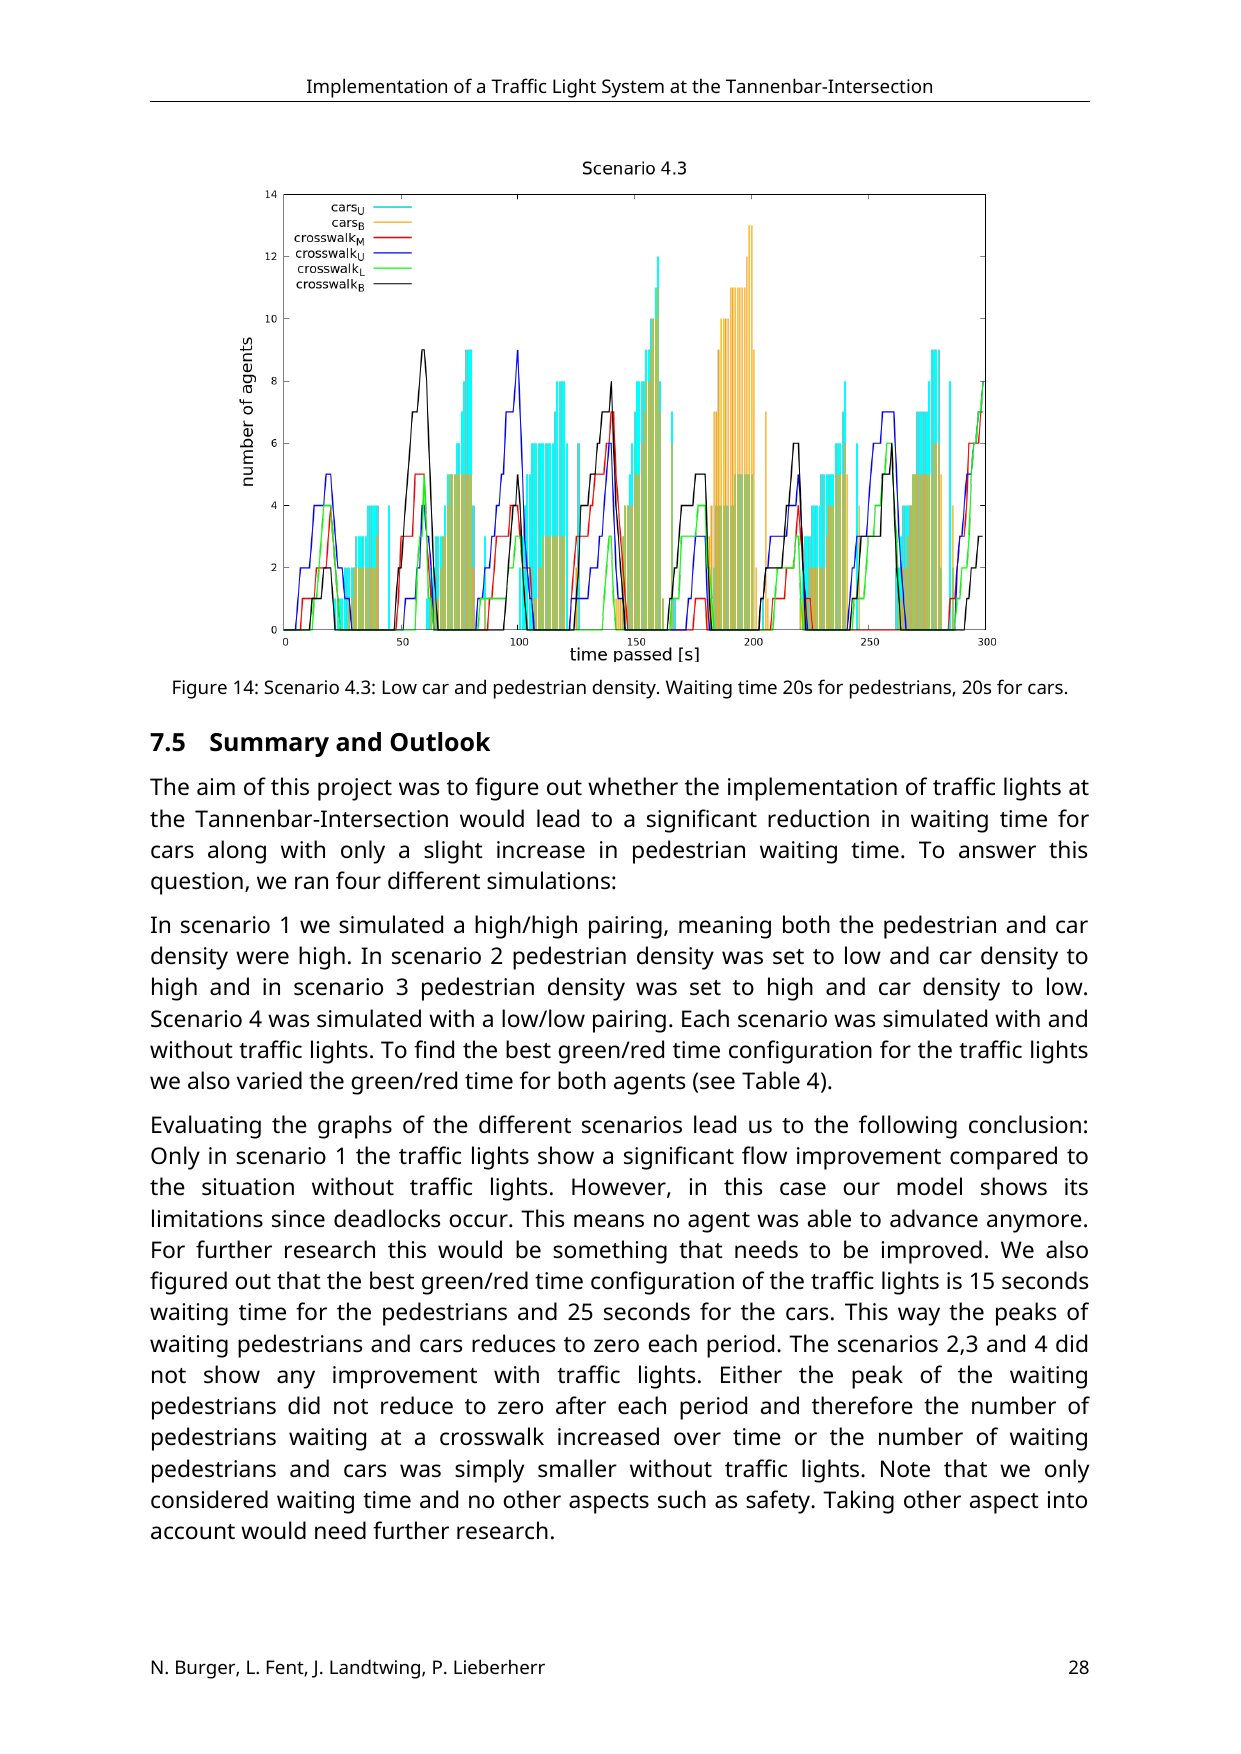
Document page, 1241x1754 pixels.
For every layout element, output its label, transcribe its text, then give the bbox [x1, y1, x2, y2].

picture [236, 150, 1004, 662]
text Evaluating the graphs of the different scenarios lead us to the following conclusion: Only in scenario 1 the traffic lights show a significant flow improvement compared to the situation without traffic lights. However, in this case our model shows its limitations since deadlocks occur. This means no agent was able to advance anymore. For further research this would be something that needs to be improved. We also figured out that the best green/red time configuration of the traffic lights is 15 seconds waiting time for the pedestrians and 25 seconds for the cars. This way the peaks of waiting pedestrians and cars reduces to zero each period. The scenarios 2,3 and 4 did not show any improvement with traffic lights. Either the peak of the waiting pedestrians did not reduce to zero after each period and therefore the number of pedestrians waiting at a crosswalk increased over time or the number of waiting pedestrians and cars was simply smaller without traffic lights. Note that we only considered waiting time and no other aspects such as safety. Taking other aspect into account would need further research. [150, 1109, 1090, 1546]
text The aim of this project was to figure out whether the implementation of traffic lights at the Tannenbar-Intersection would lead to a significant reduction in waiting time for cars along with only a slight increase in pedestrian waiting time. To answer this question, we ran four different simulations: [150, 771, 1090, 896]
text In scenario 1 we simulated a high/high pairing, meaning both the pedestrian and car density were high. In scenario 2 pedestrian density was set to low and car density to high and in scenario 3 pedestrian density was set to high and car density to low. Scenario 4 was simulated with a low/low pairing. Each scenario was simulated with and without traffic lights. To find the best green/red time configuration for the traffic lights we also varied the green/red time for both agents (see Table 4). [150, 909, 1090, 1096]
text Figure 14: Scenario 4.3: Low car and pedestrian density. Waiting time 20s for pedestrians, 20s for cars. [150, 674, 1090, 700]
subtitle Summary and Outlook [150, 725, 1090, 759]
